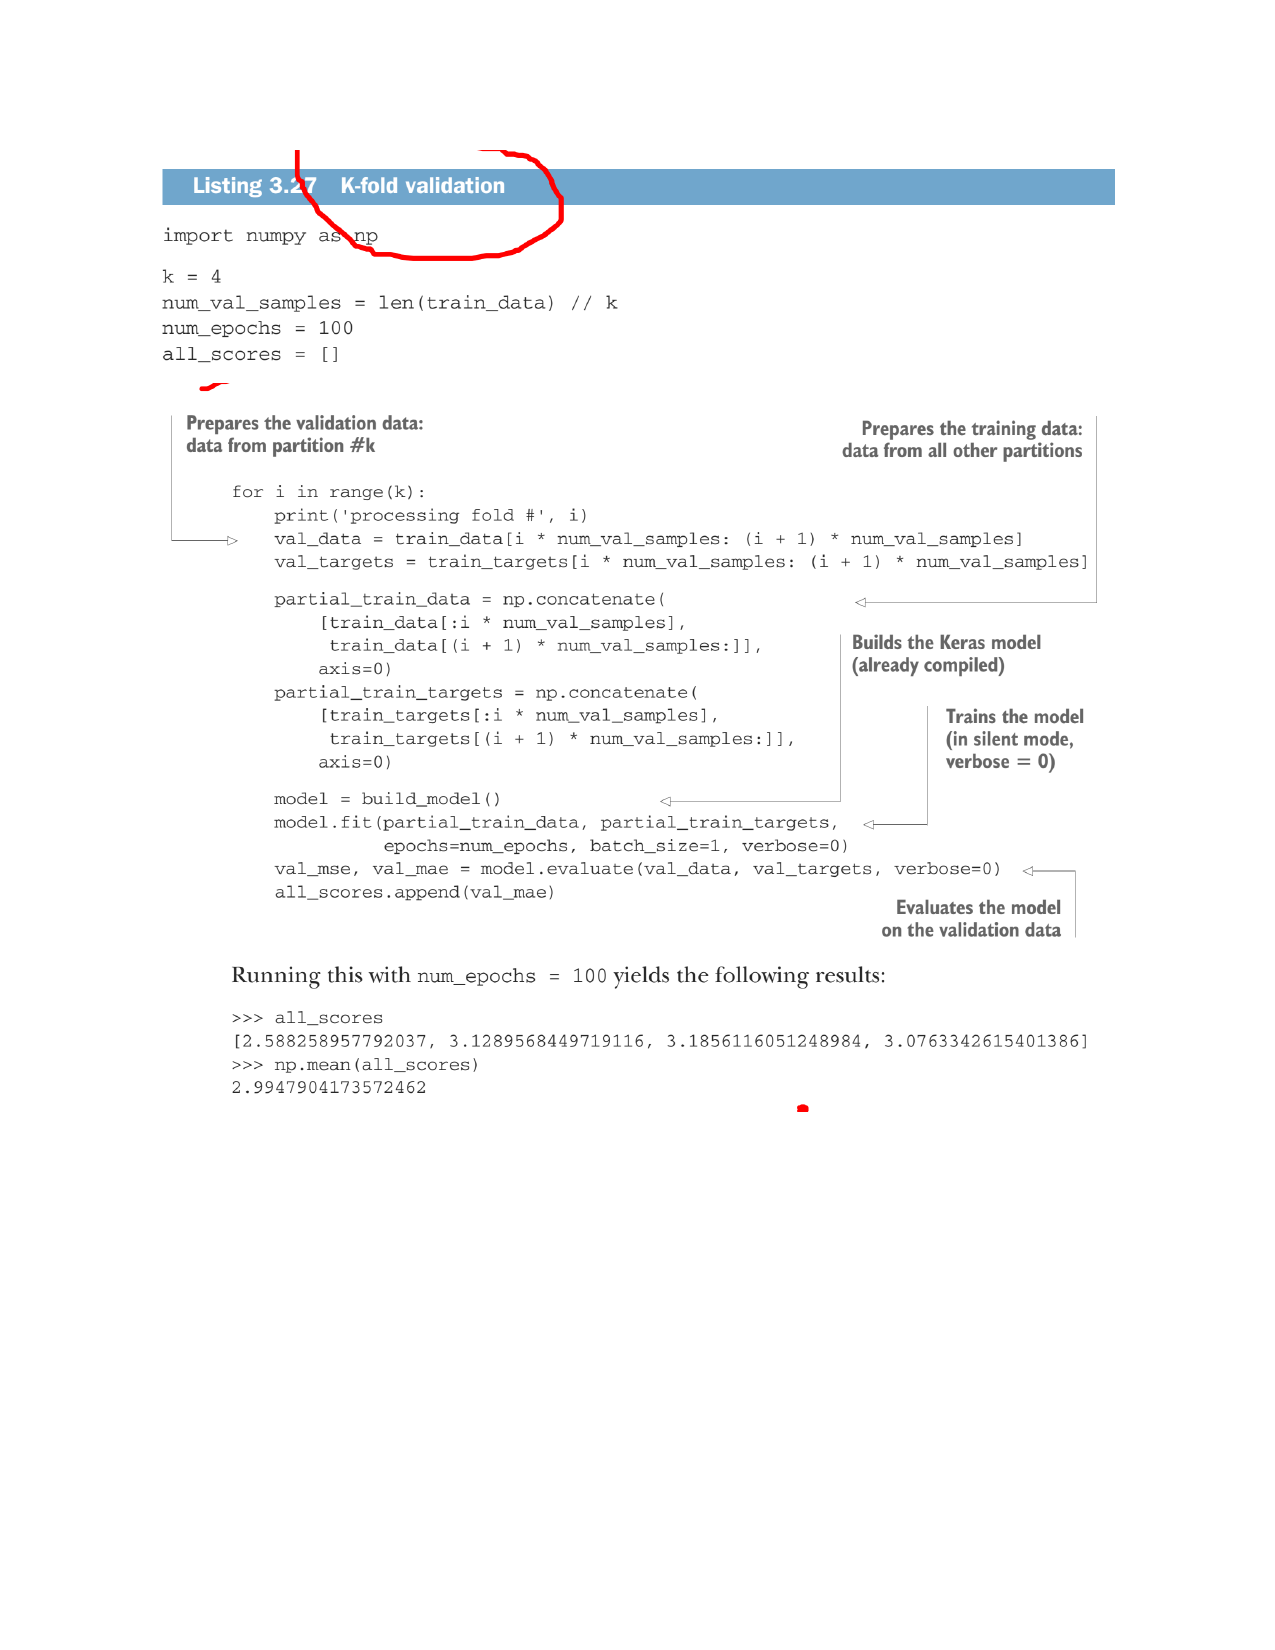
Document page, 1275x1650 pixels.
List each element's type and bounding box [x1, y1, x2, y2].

picture [150, 383, 1125, 1112]
picture [150, 150, 1125, 365]
